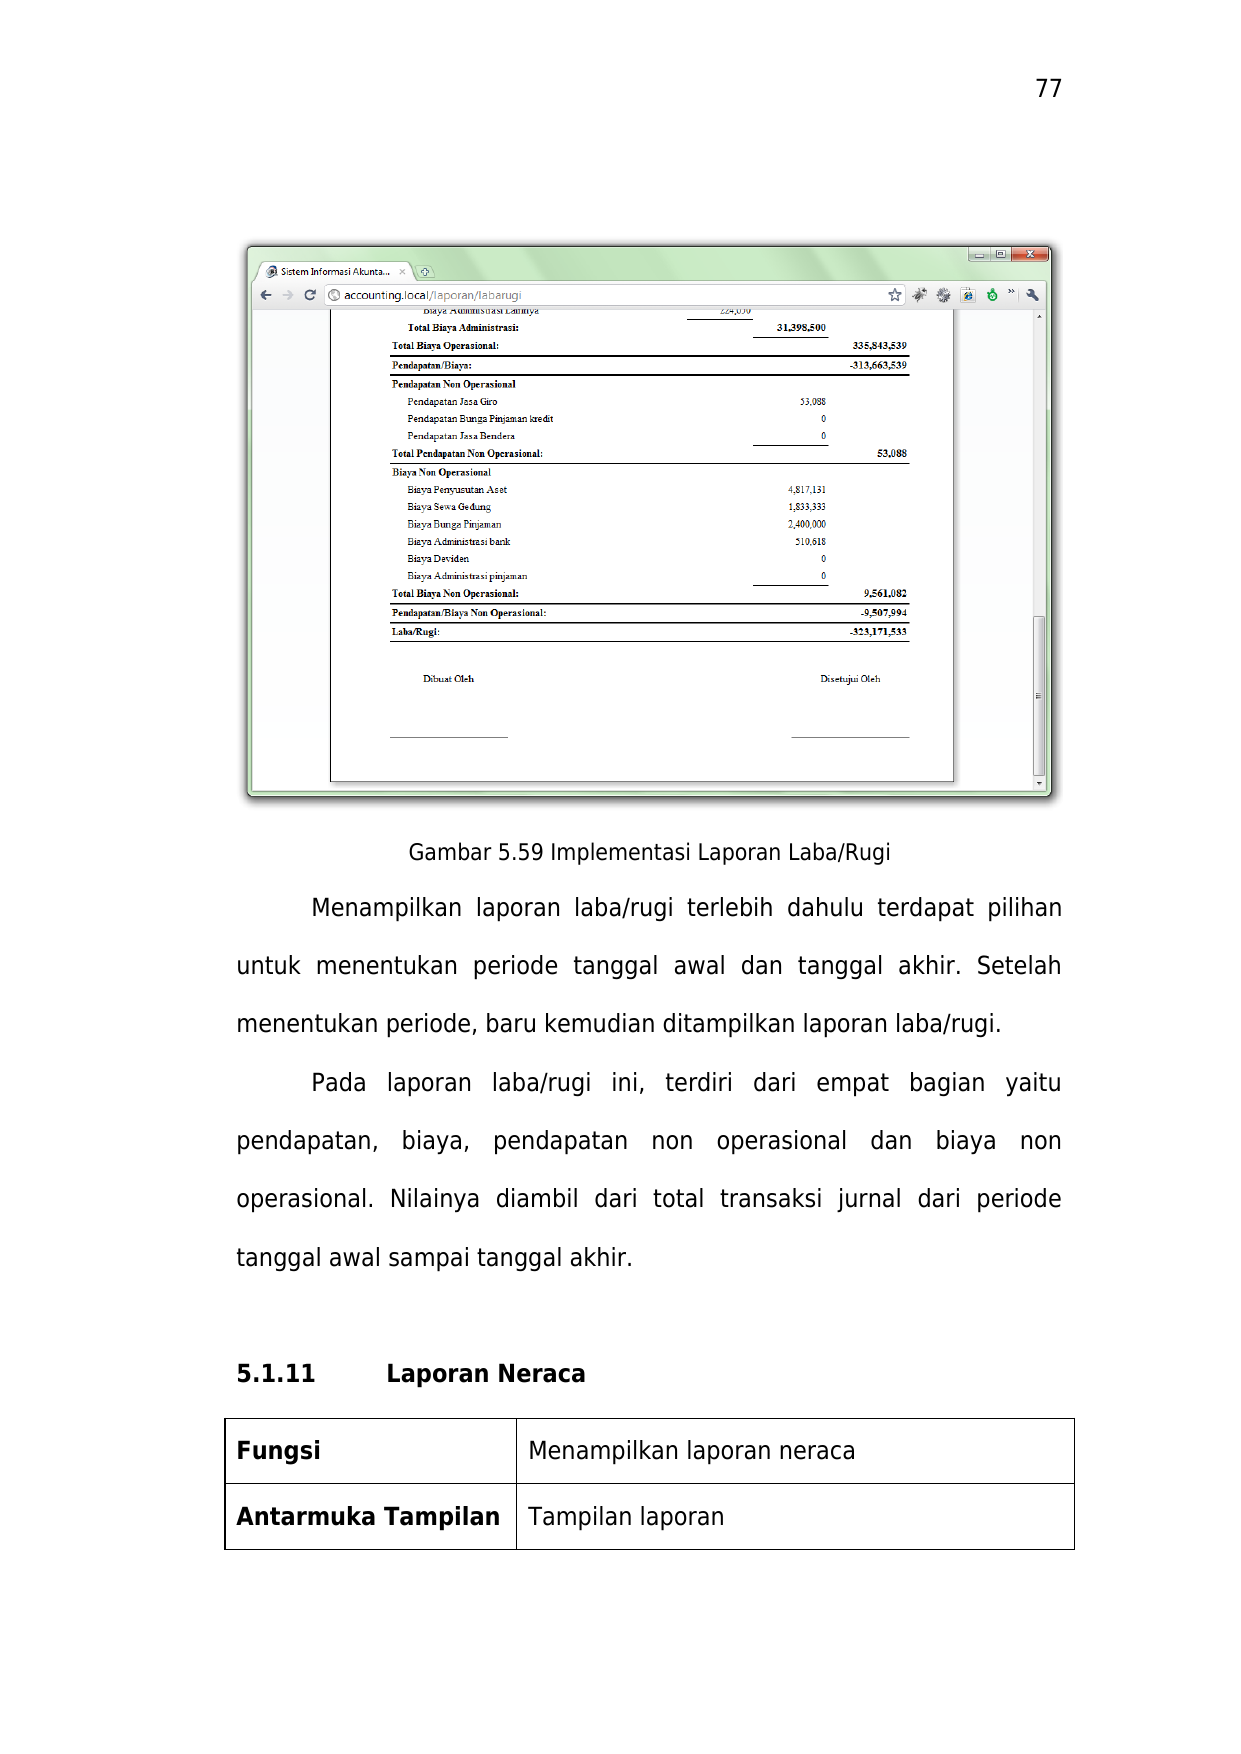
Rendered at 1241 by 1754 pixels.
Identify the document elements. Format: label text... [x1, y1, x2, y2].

text Pada laporan laba/rugi ini, terdiri dari empat bagian yaitu pendapatan, biaya, pendapatan non operasional dan biaya non operasional. Nilainya diambil dari total transaksi jurnal dari periode tanggal awal sampai tanggal akhir. [236, 1068, 1063, 1272]
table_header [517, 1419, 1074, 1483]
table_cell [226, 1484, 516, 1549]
picture [236, 236, 1063, 811]
subtitle Laporan Neraca [236, 1359, 1063, 1388]
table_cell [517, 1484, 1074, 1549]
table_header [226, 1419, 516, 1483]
text Menampilkan laporan laba/rugi terlebih dahulu terdapat pilihan untuk menentukan periode tanggal awal dan tanggal akhir. Setelah menentukan periode, baru kemudian ditampilkan laporan laba/rugi. [236, 893, 1063, 1038]
